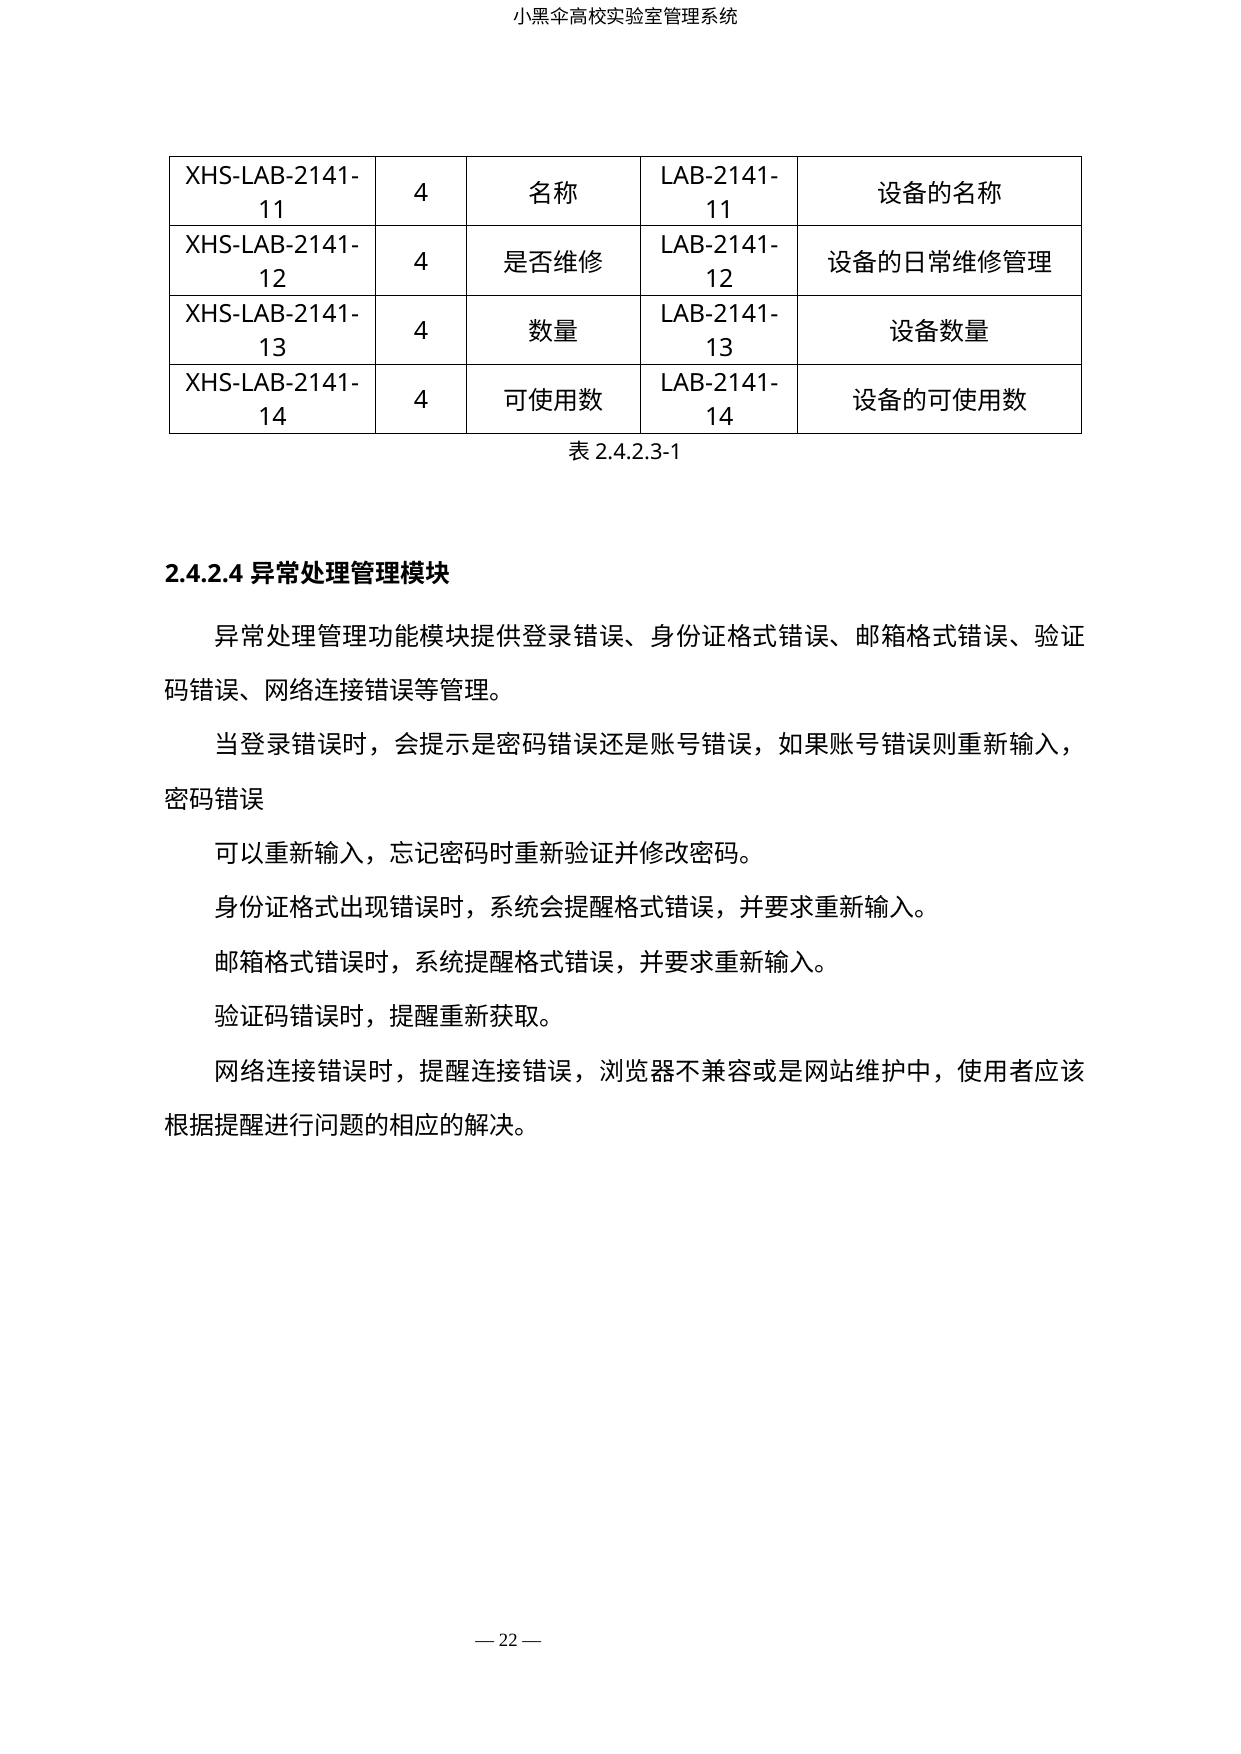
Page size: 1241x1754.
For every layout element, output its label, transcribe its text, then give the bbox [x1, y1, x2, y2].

table_cell 设备数量 [798, 296, 1081, 364]
subtitle 2.4.2.4 异常处理管理模块 [164, 549, 1086, 591]
table_cell 可使用数 [467, 365, 640, 433]
table_cell XHS-LAB-2141-12 [170, 226, 375, 294]
table_cell 是否维修 [467, 226, 640, 294]
table_cell XHS-LAB-2141-11 [170, 157, 375, 225]
table_cell LAB-2141-13 [641, 296, 797, 364]
table_cell 4 [376, 157, 466, 225]
table_cell 4 [376, 226, 466, 294]
table_cell XHS-LAB-2141-13 [170, 296, 375, 364]
table_cell 4 [376, 296, 466, 364]
text 身份证格式出现错误时，系统会提醒格式错误，并要求重新输入。 [164, 888, 1086, 924]
text 表2.4.2.3-1 [164, 434, 1086, 466]
table_cell 设备的日常维修管理 [798, 226, 1081, 294]
text 当登录错误时，会提示是密码错误还是账号错误，如果账号错误则重新输入，密码错误 [164, 725, 1086, 815]
text 网络连接错误时，提醒连接错误，浏览器不兼容或是网站维护中，使用者应该根据提醒进行问题的相应的解决。 [164, 1051, 1086, 1142]
text 异常处理管理功能模块提供登录错误、身份证格式错误、邮箱格式错误、验证码错误、网络连接错误等管理。 [164, 616, 1086, 707]
table_cell 4 [376, 365, 466, 433]
table_cell LAB-2141-11 [641, 157, 797, 225]
table_cell LAB-2141-12 [641, 226, 797, 294]
table_cell 设备的名称 [798, 157, 1081, 225]
text 验证码错误时，提醒重新获取。 [164, 997, 1086, 1033]
table_cell 名称 [467, 157, 640, 225]
table_cell 设备的可使用数 [798, 365, 1081, 433]
table_cell LAB-2141-14 [641, 365, 797, 433]
table_cell 数量 [467, 296, 640, 364]
text 邮箱格式错误时，系统提醒格式错误，并要求重新输入。 [164, 942, 1086, 978]
table_cell XHS-LAB-2141-14 [170, 365, 375, 433]
text 可以重新输入，忘记密码时重新验证并修改密码。 [164, 833, 1086, 870]
